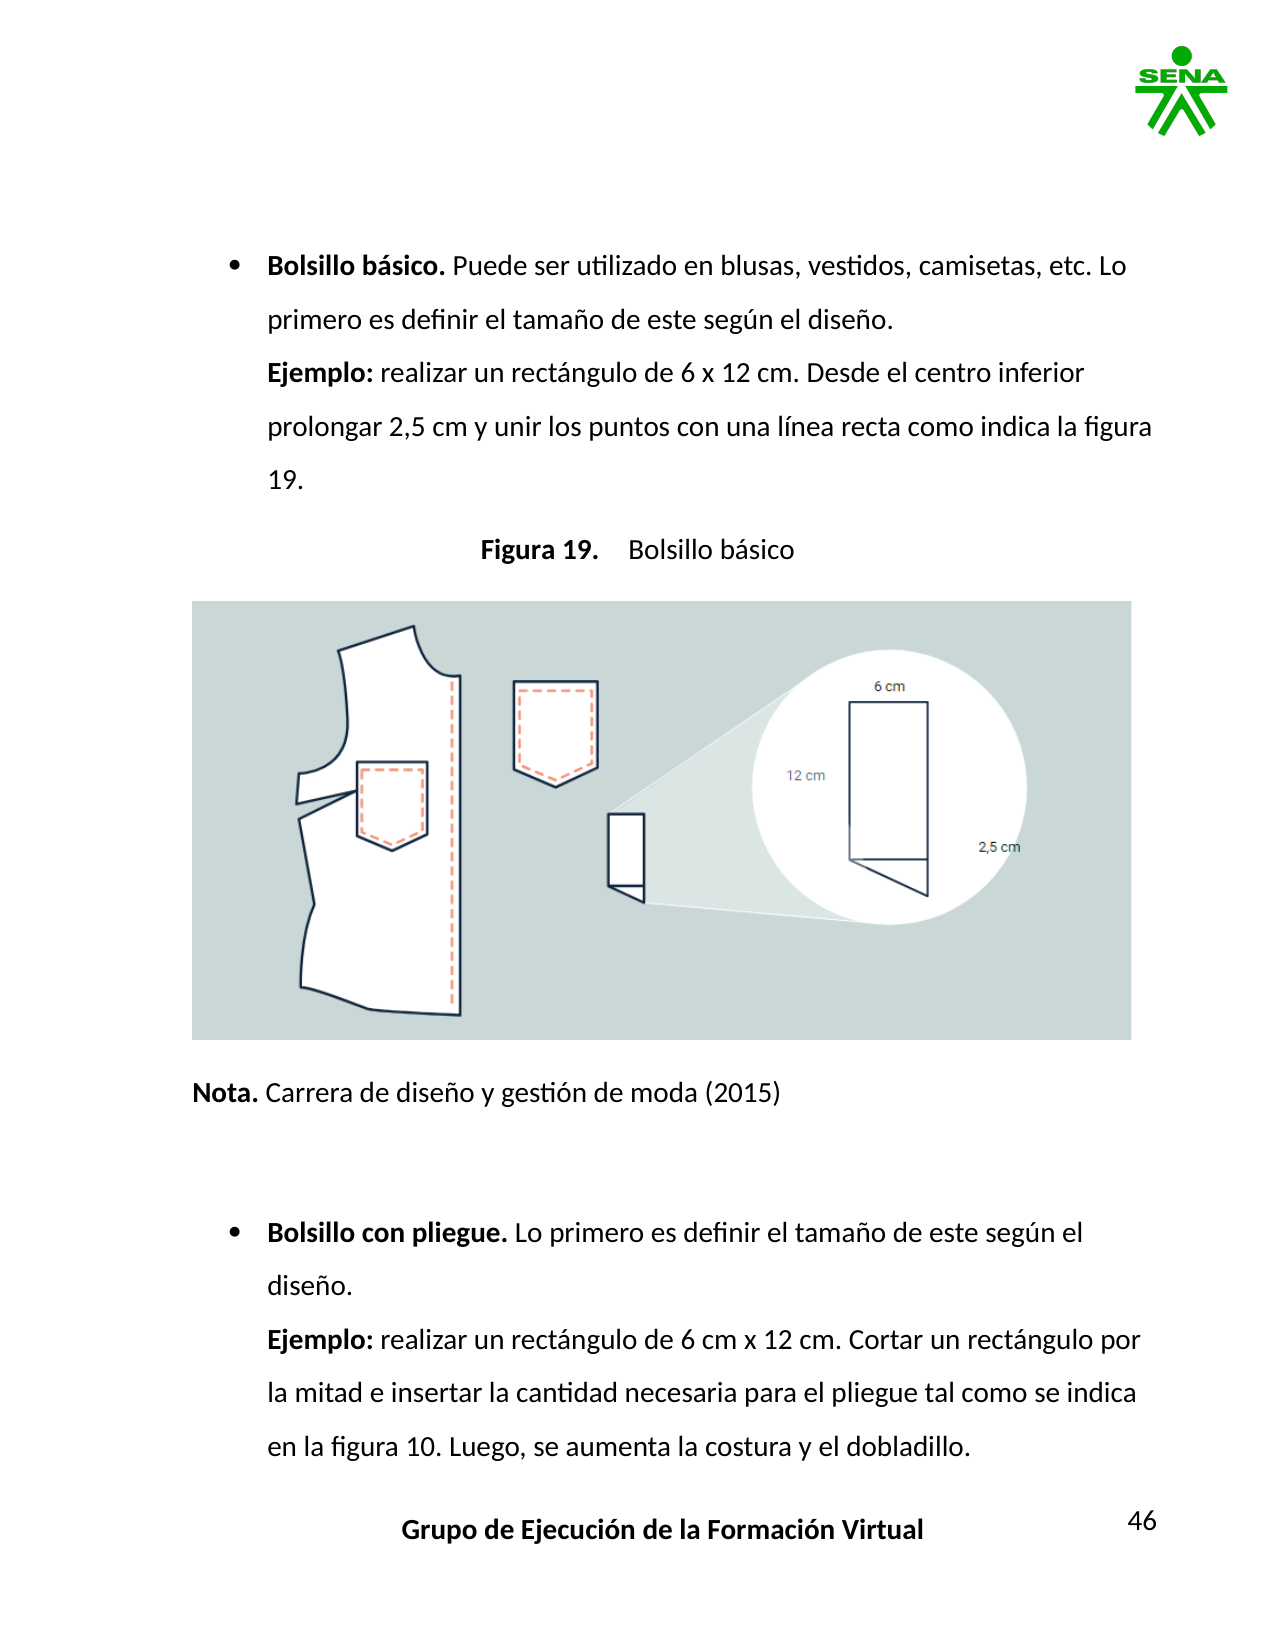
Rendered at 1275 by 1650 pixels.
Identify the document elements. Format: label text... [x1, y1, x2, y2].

text Nota. Carrera de diseño y gestión de moda (2015) [118, 1074, 1157, 1109]
list Ejemplo: realizar un rectángulo de 6 cm x 12 cm. Cortar un rectángulo por la mitad e insertar la cantidad necesaria para el pliegue tal como se indica en la figura 10. Luego, se aumenta la costura y el dobladillo. [267, 1321, 1157, 1463]
text Bolsillo básico [118, 531, 1157, 567]
picture [1135, 46, 1228, 136]
picture [192, 601, 1132, 1040]
list Bolsillo con pliegue. Lo primero es definir el tamaño de este según el diseño. [229, 1214, 1157, 1303]
list Bolsillo básico. Puede ser utilizado en blusas, vestidos, camisetas, etc. Lo primero es definir el tamaño de este según el diseño. Ejemplo: realizar un rectángulo de 6 x 12 cm. Desde el centro inferior prolongar 2,5 cm y unir los puntos con una línea recta como indica la figura 19. [229, 247, 1157, 497]
